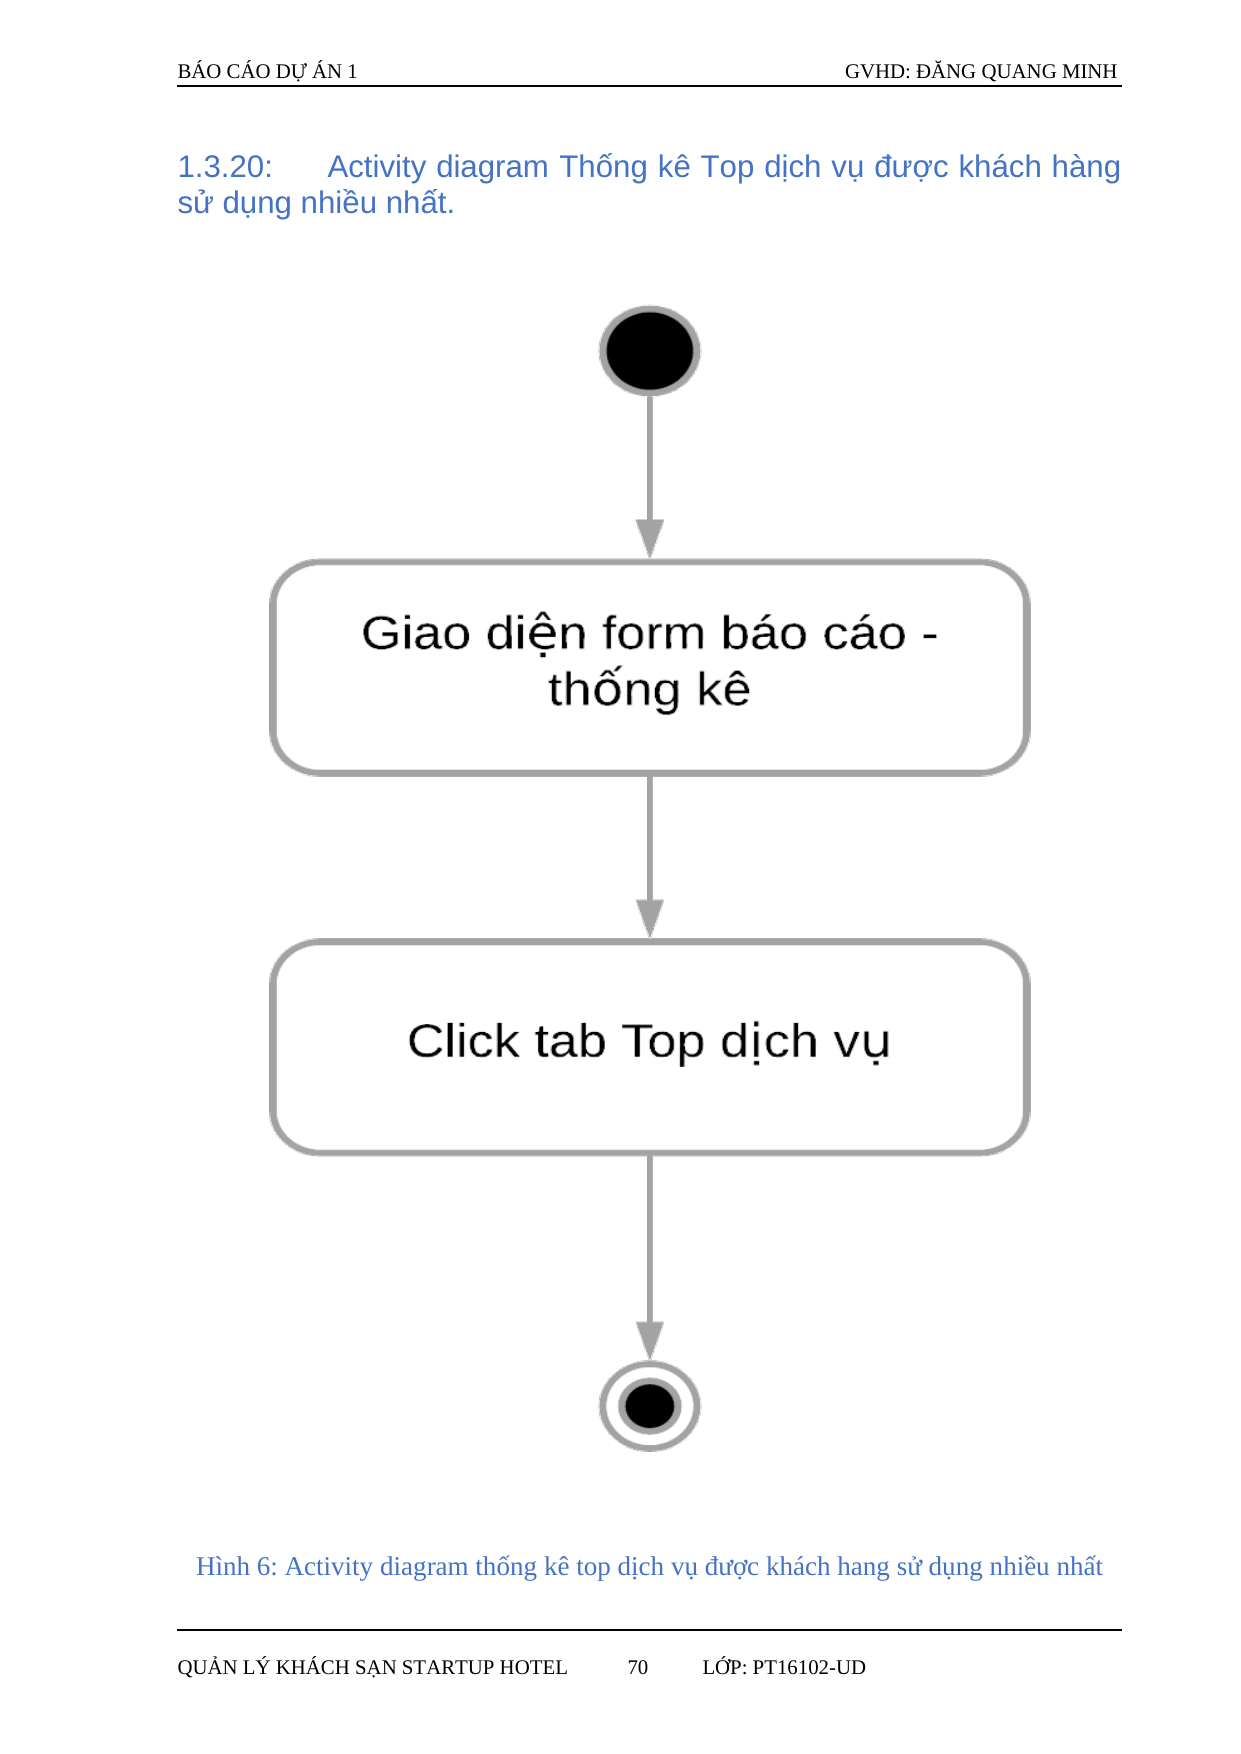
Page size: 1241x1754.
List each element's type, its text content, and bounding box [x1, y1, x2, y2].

text Hình 17: Activity diagram thống kê top dịch vụ được khách hang sử dụng nhiều nhất [177, 1550, 1122, 1581]
picture [179, 225, 1120, 1534]
subtitle Activity diagram Thống kê Top dịch vụ được khách hàng sử dụng nhiều nhất. [177, 148, 1122, 219]
